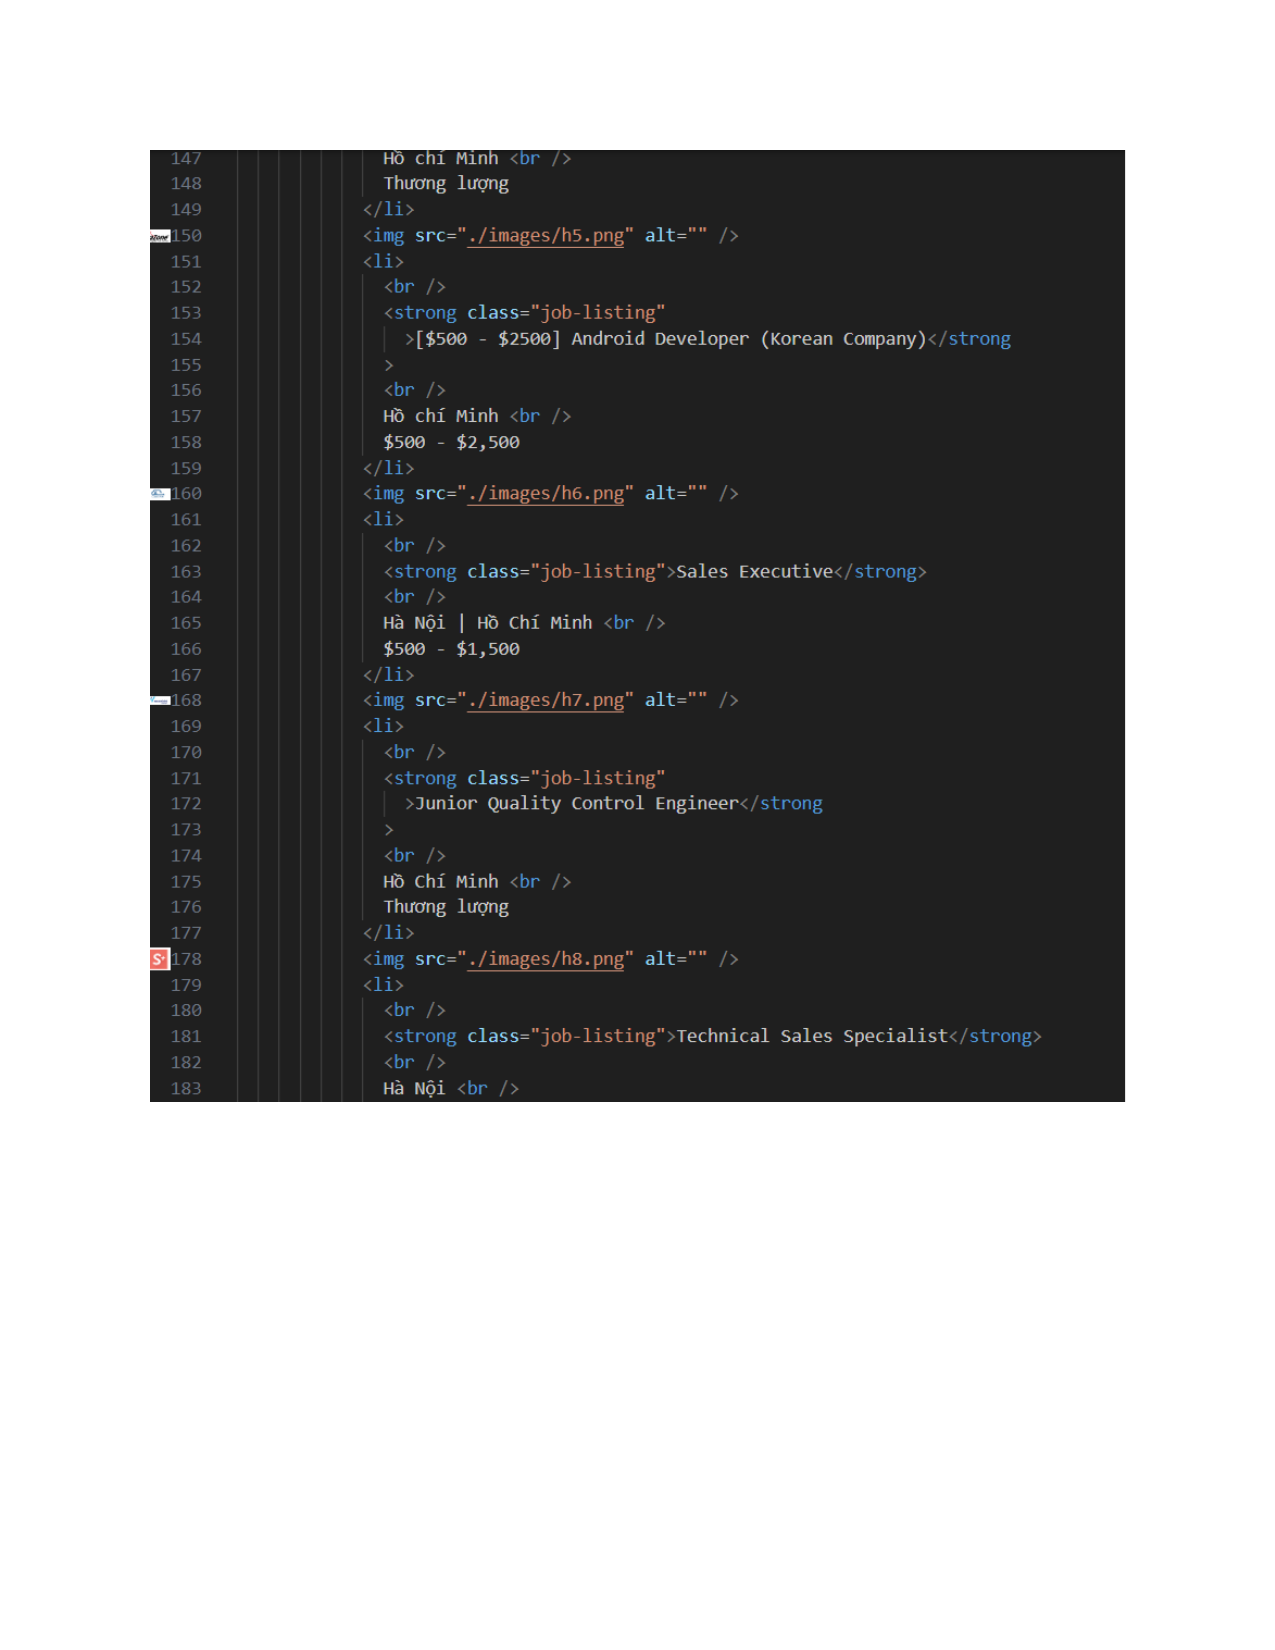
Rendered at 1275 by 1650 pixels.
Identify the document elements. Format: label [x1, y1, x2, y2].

picture [150, 150, 1125, 1102]
